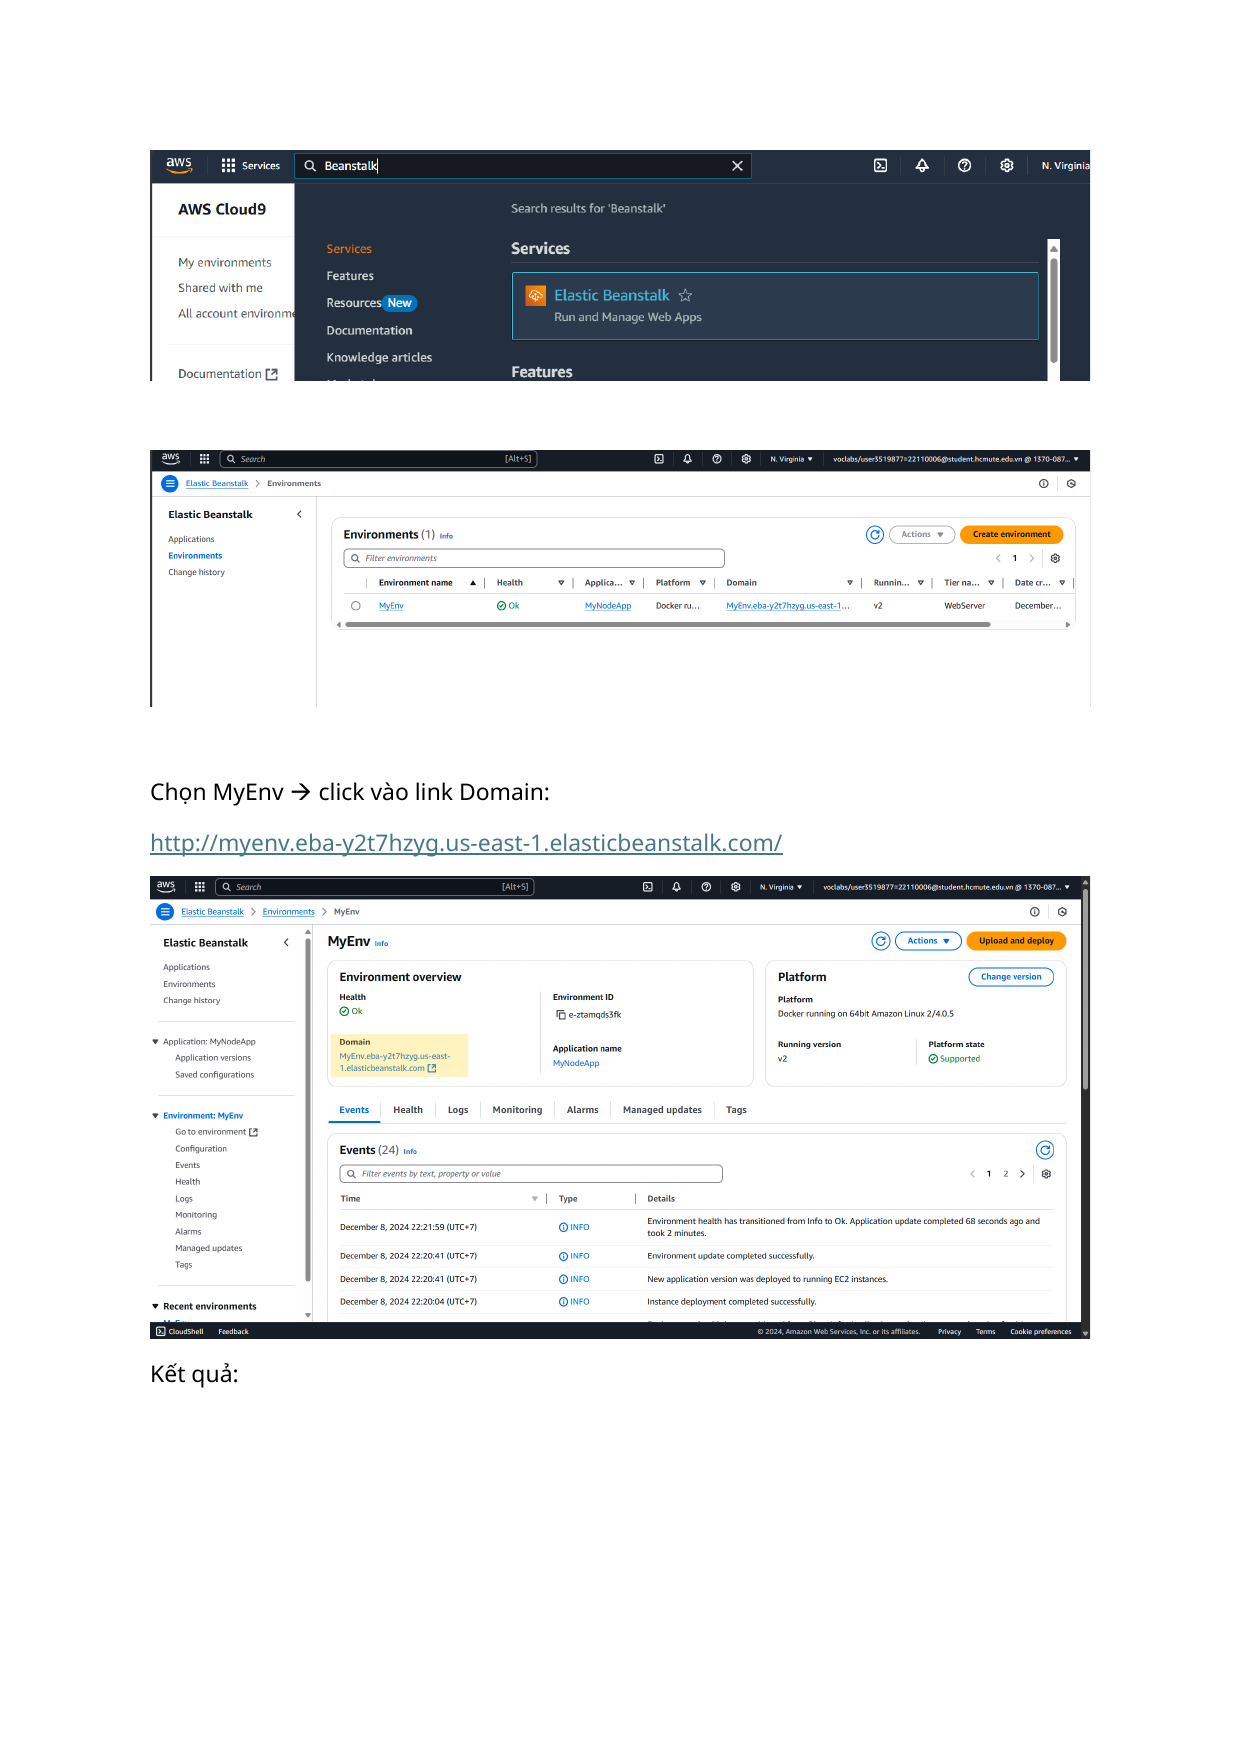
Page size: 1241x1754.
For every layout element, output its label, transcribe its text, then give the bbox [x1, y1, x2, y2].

picture [150, 876, 1091, 1339]
text http://myenv.eba-y2t7hzyg.us-east-1.elasticbeanstalk.com/ [150, 826, 1090, 858]
text Kết quả: [150, 1358, 1090, 1389]
text Chọn MyEnv click vào link Domain: [150, 776, 1090, 807]
picture [150, 150, 1091, 381]
picture [150, 450, 1091, 707]
